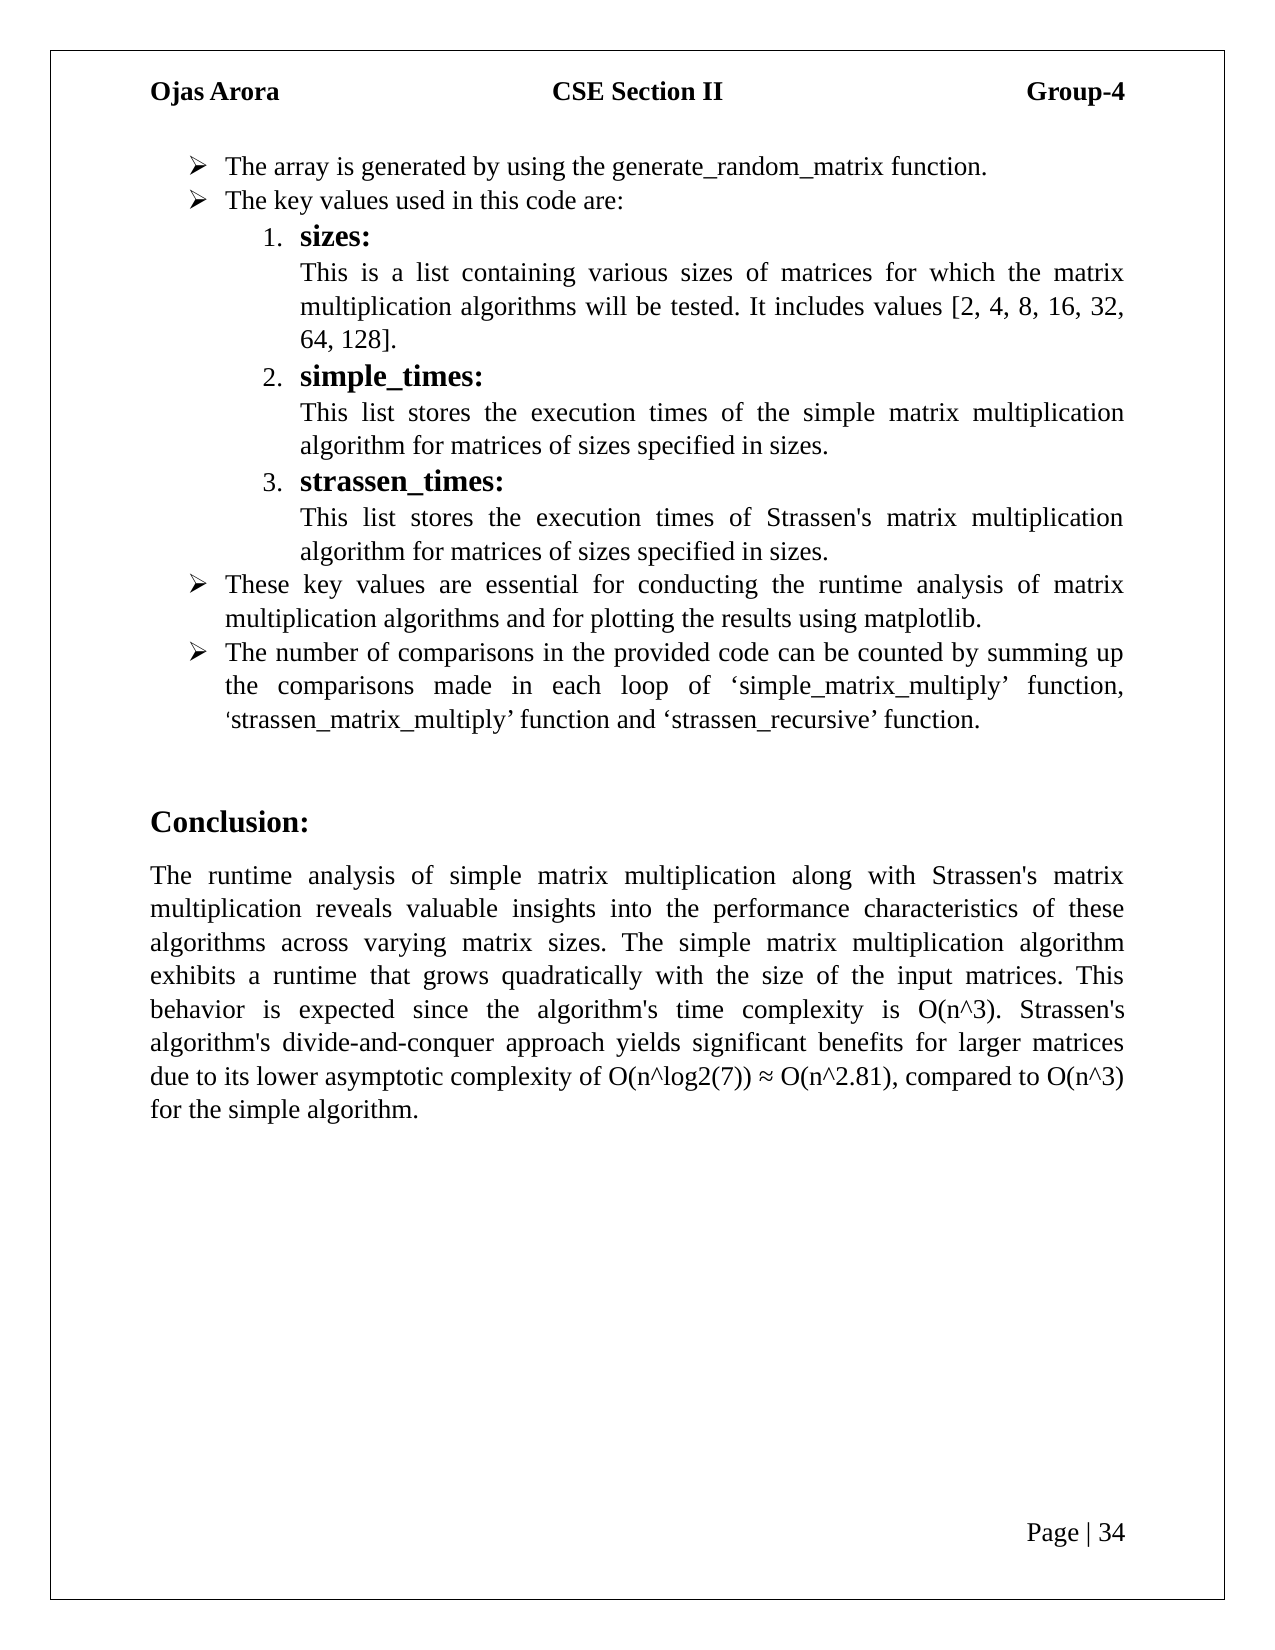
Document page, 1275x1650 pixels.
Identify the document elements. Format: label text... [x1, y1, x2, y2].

list The array is generated by using the generate_random_matrix function. [187, 150, 1125, 181]
list These key values are essential for conducting the runtime analysis of matrix multiplication algorithms and for plotting the results using matplotlib. [187, 568, 1125, 633]
text Conclusion: [150, 803, 1125, 839]
list This list stores the execution times of Strassen's matrix multiplication algorithm for matrices of sizes specified in sizes. [300, 501, 1125, 566]
list The key values used in this code are: [187, 184, 1125, 215]
text The runtime analysis of simple matrix multiplication along with Strassen's matrix multiplication reveals valuable insights into the performance characteristics of these algorithms across varying matrix sizes. The simple matrix multiplication algorithm exhibits a runtime that grows quadratically with the size of the input matrices. This behavior is expected since the algorithm's time complexity is O(n^3). Strassen's algorithm's divide-and-conquer approach yields significant benefits for larger matrices due to its lower asymptotic complexity of O(n^log2(7)) ≈ O(n^2.81), compared to O(n^3) for the simple algorithm. [150, 859, 1125, 1125]
list simple_times: [262, 357, 1125, 393]
list This is a list containing various sizes of matrices for which the matrix multiplication algorithms will be tested. It includes values [2, 4, 8, 16, 32, 64, 128]. [300, 256, 1125, 354]
list sizes: [262, 217, 1125, 253]
list This list stores the execution times of the simple matrix multiplication algorithm for matrices of sizes specified in sizes. [300, 396, 1125, 460]
list The number of comparisons in the provided code can be counted by summing up the comparisons made in each loop of ‘simple_matrix_multiply’ function, ‘strassen_matrix_multiply’ function and ‘strassen_recursive’ function. [187, 636, 1125, 734]
list strassen_times: [262, 463, 1125, 499]
